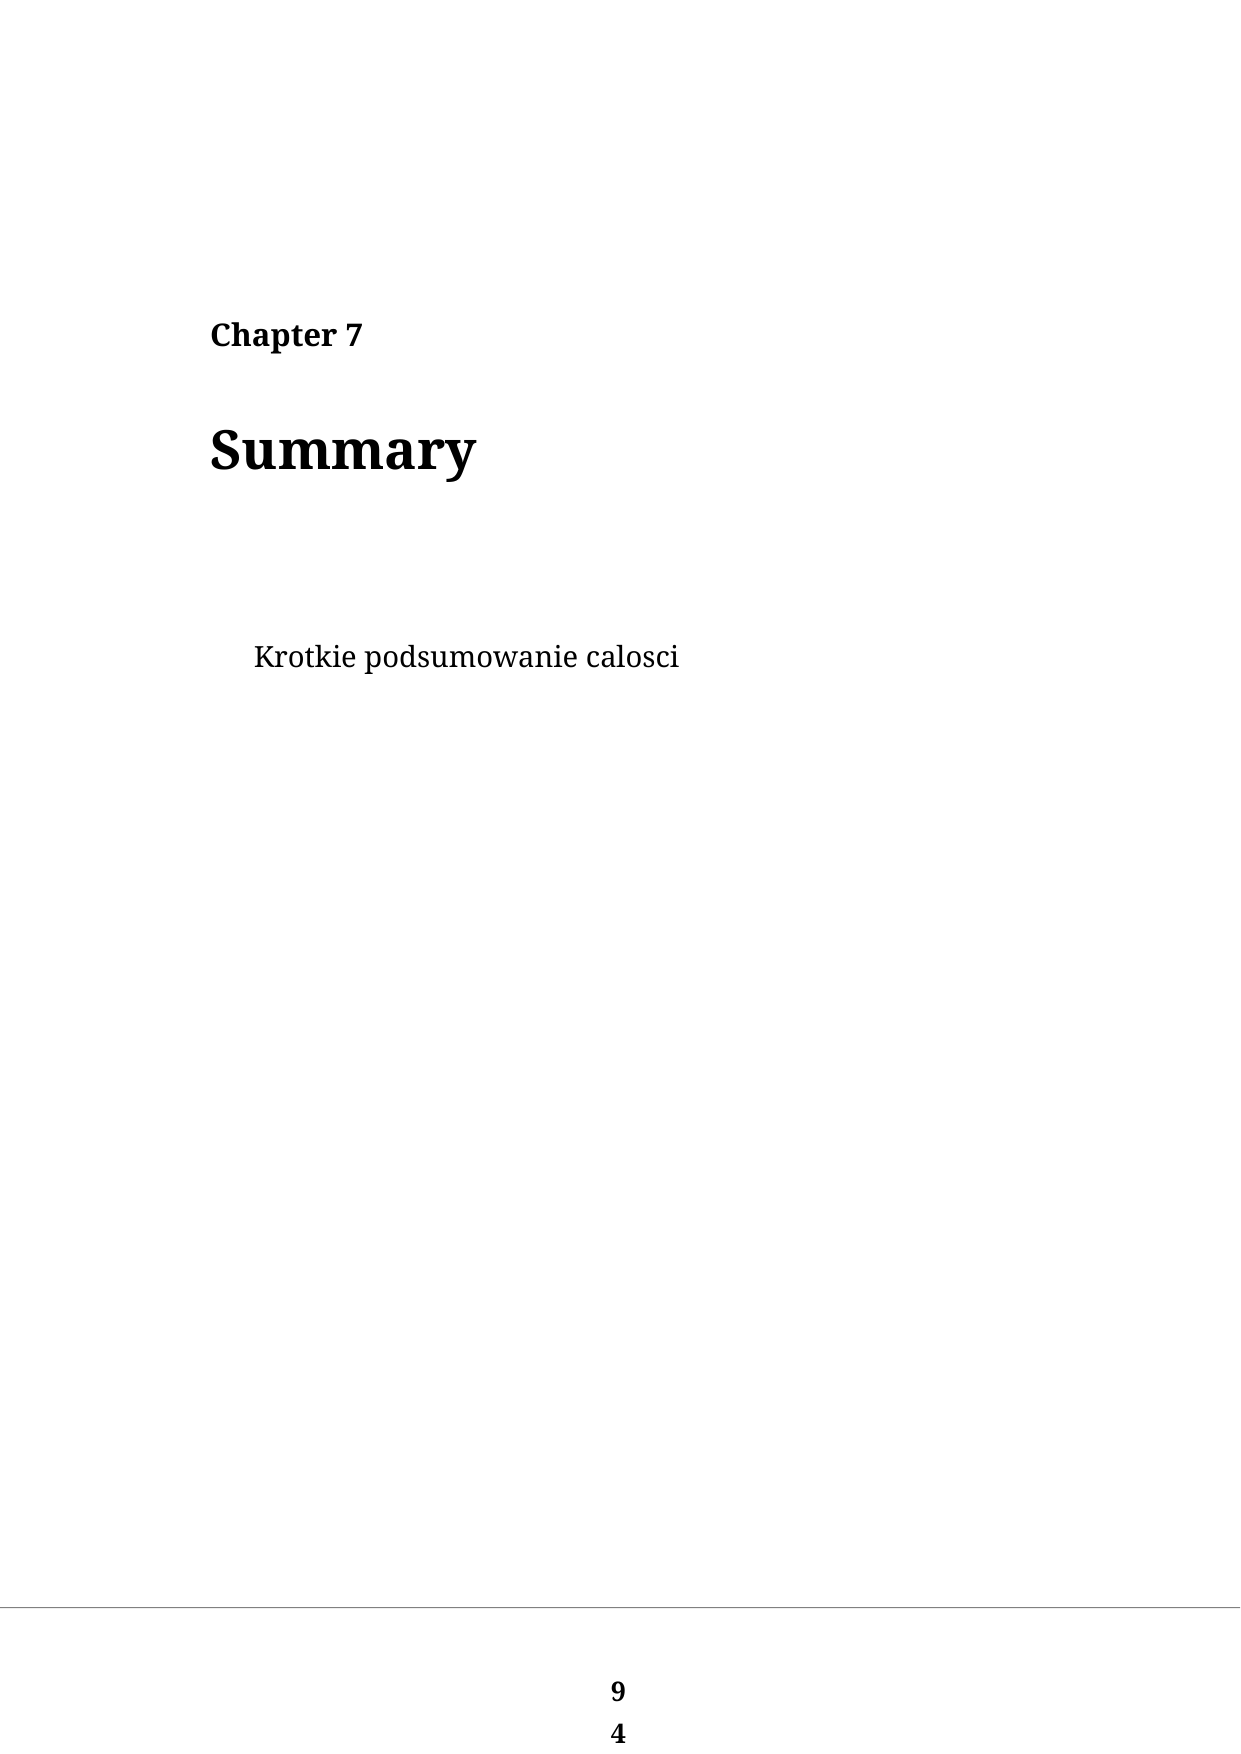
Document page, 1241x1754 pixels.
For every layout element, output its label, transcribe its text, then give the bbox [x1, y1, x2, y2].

text Krotkie podsumowanie calosci [210, 636, 1045, 676]
text Chapter 7 [210, 313, 1045, 356]
subtitle Summary [210, 412, 1045, 486]
